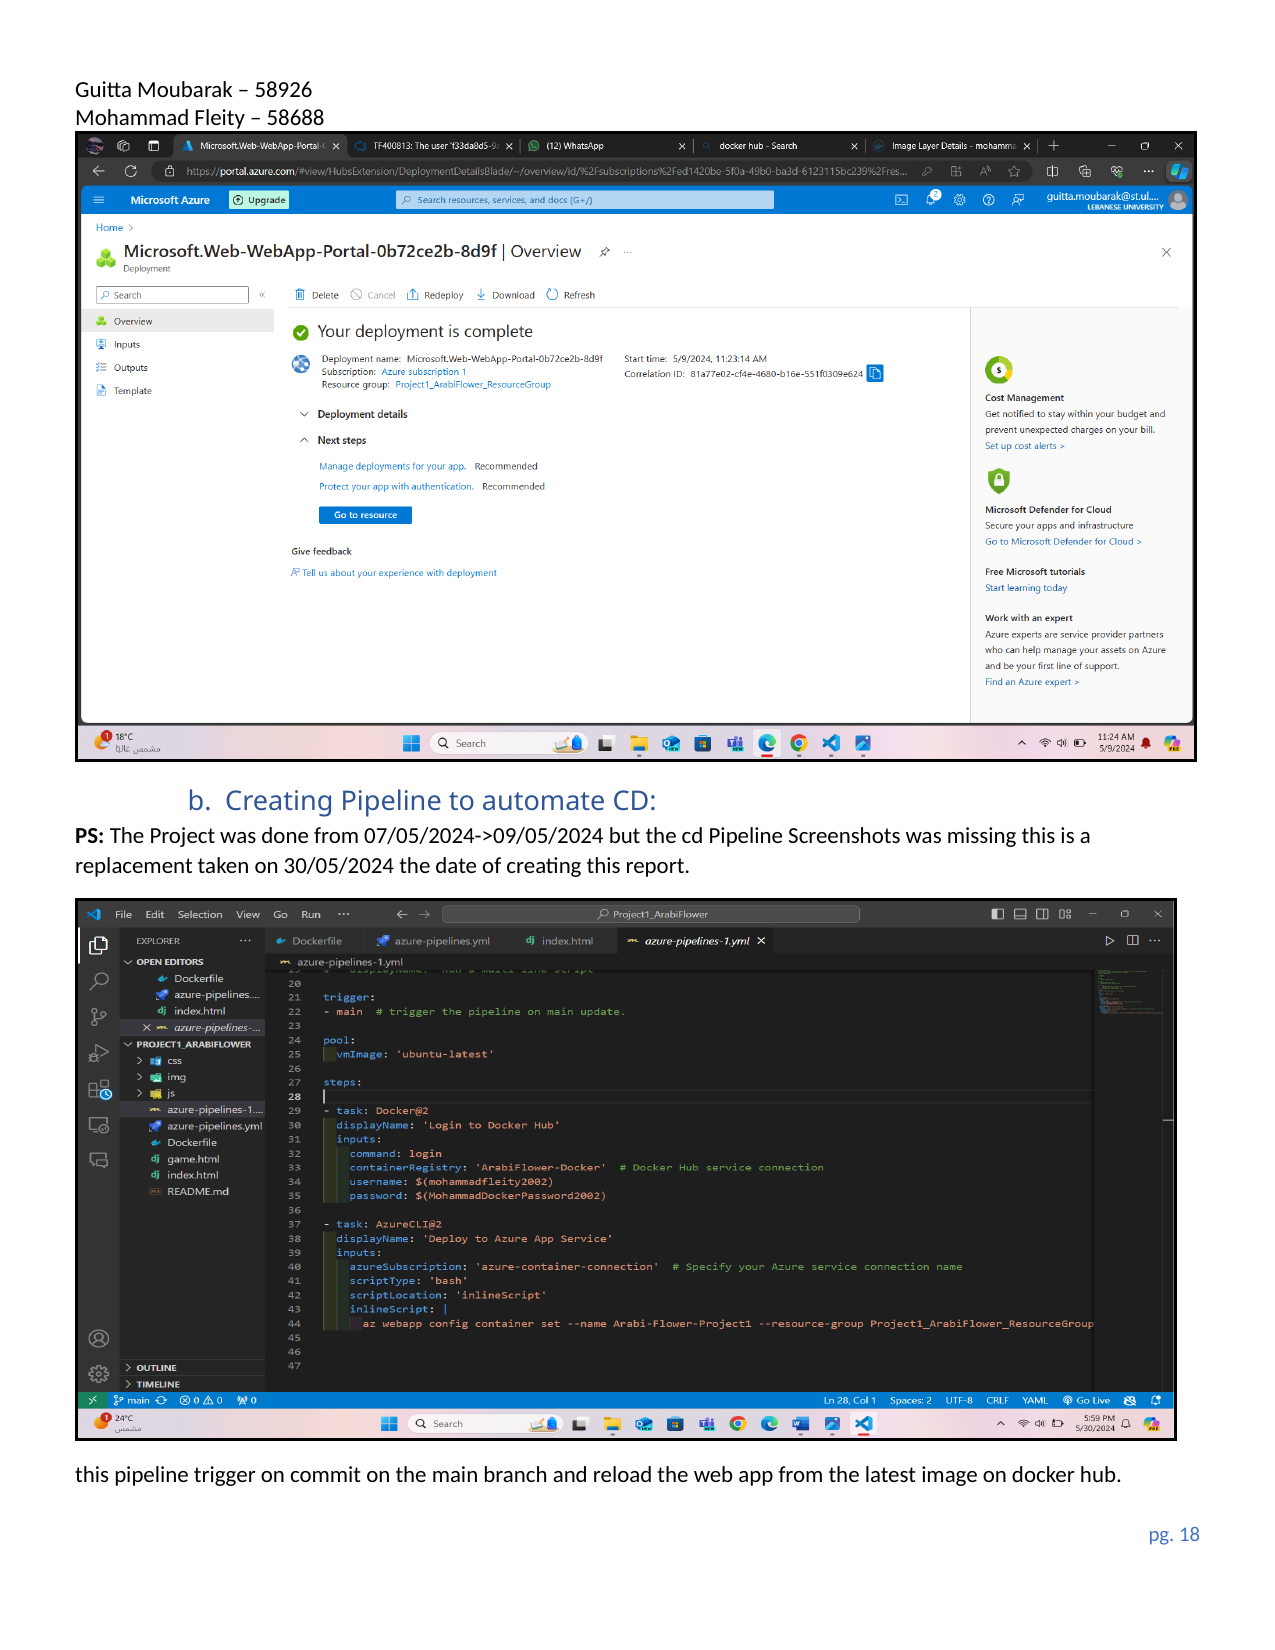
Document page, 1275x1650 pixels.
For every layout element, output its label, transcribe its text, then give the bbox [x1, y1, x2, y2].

picture [78, 901, 1174, 1438]
text PS: The Project was done from 07/05/2024->09/05/2024 but the cd Pipeline Screenshots was missing this is a replacement taken on 30/05/2024 the date of creating this report. [75, 821, 1200, 879]
subtitle Creating Pipeline to automate CD: [187, 781, 1200, 818]
text this pipeline trigger on commit on the main branch and reload the web app from the latest image on docker hub. [75, 1460, 1200, 1488]
picture [78, 134, 1194, 759]
